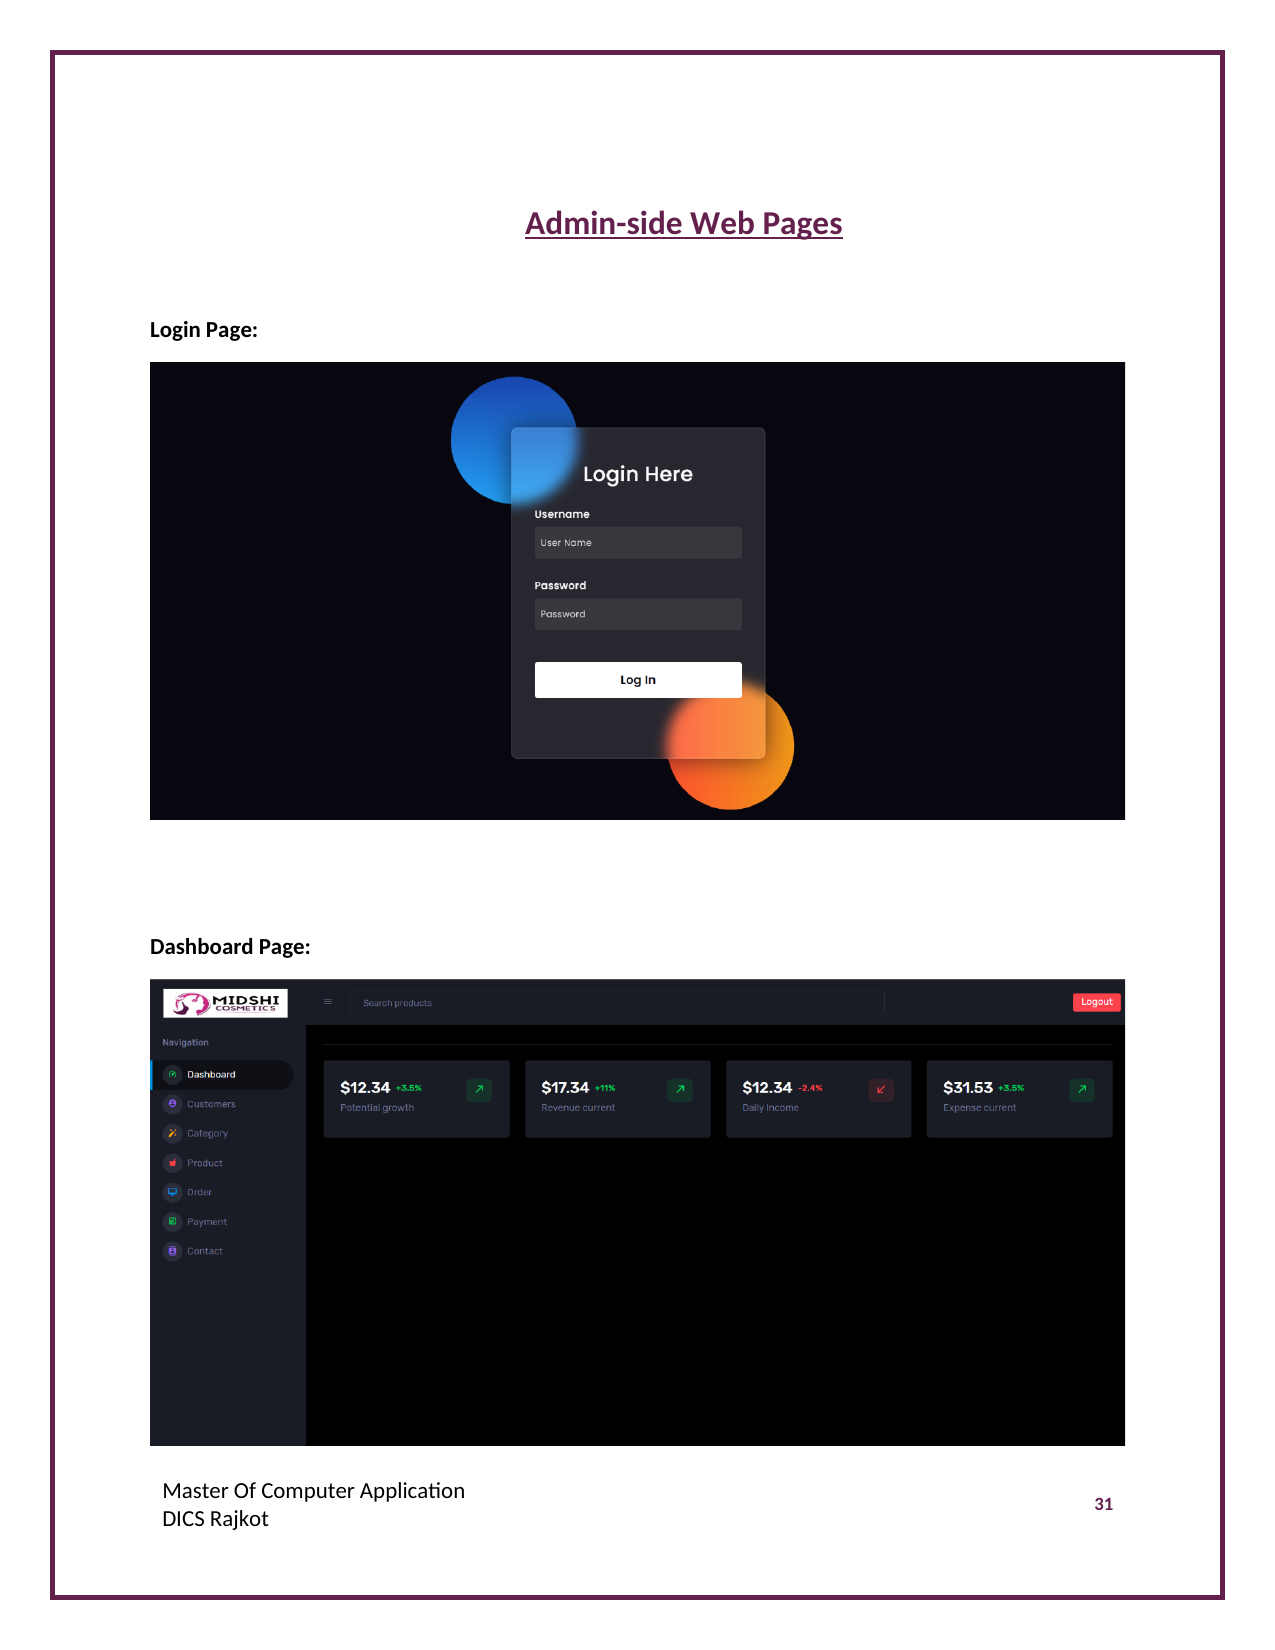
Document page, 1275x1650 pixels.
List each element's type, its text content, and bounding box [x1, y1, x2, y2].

picture [150, 979, 1125, 1446]
picture [150, 362, 1125, 820]
text Admin-side Web Pages [450, 202, 1125, 243]
text Login Page: [150, 315, 1125, 343]
text Dashboard Page: [150, 932, 1125, 960]
